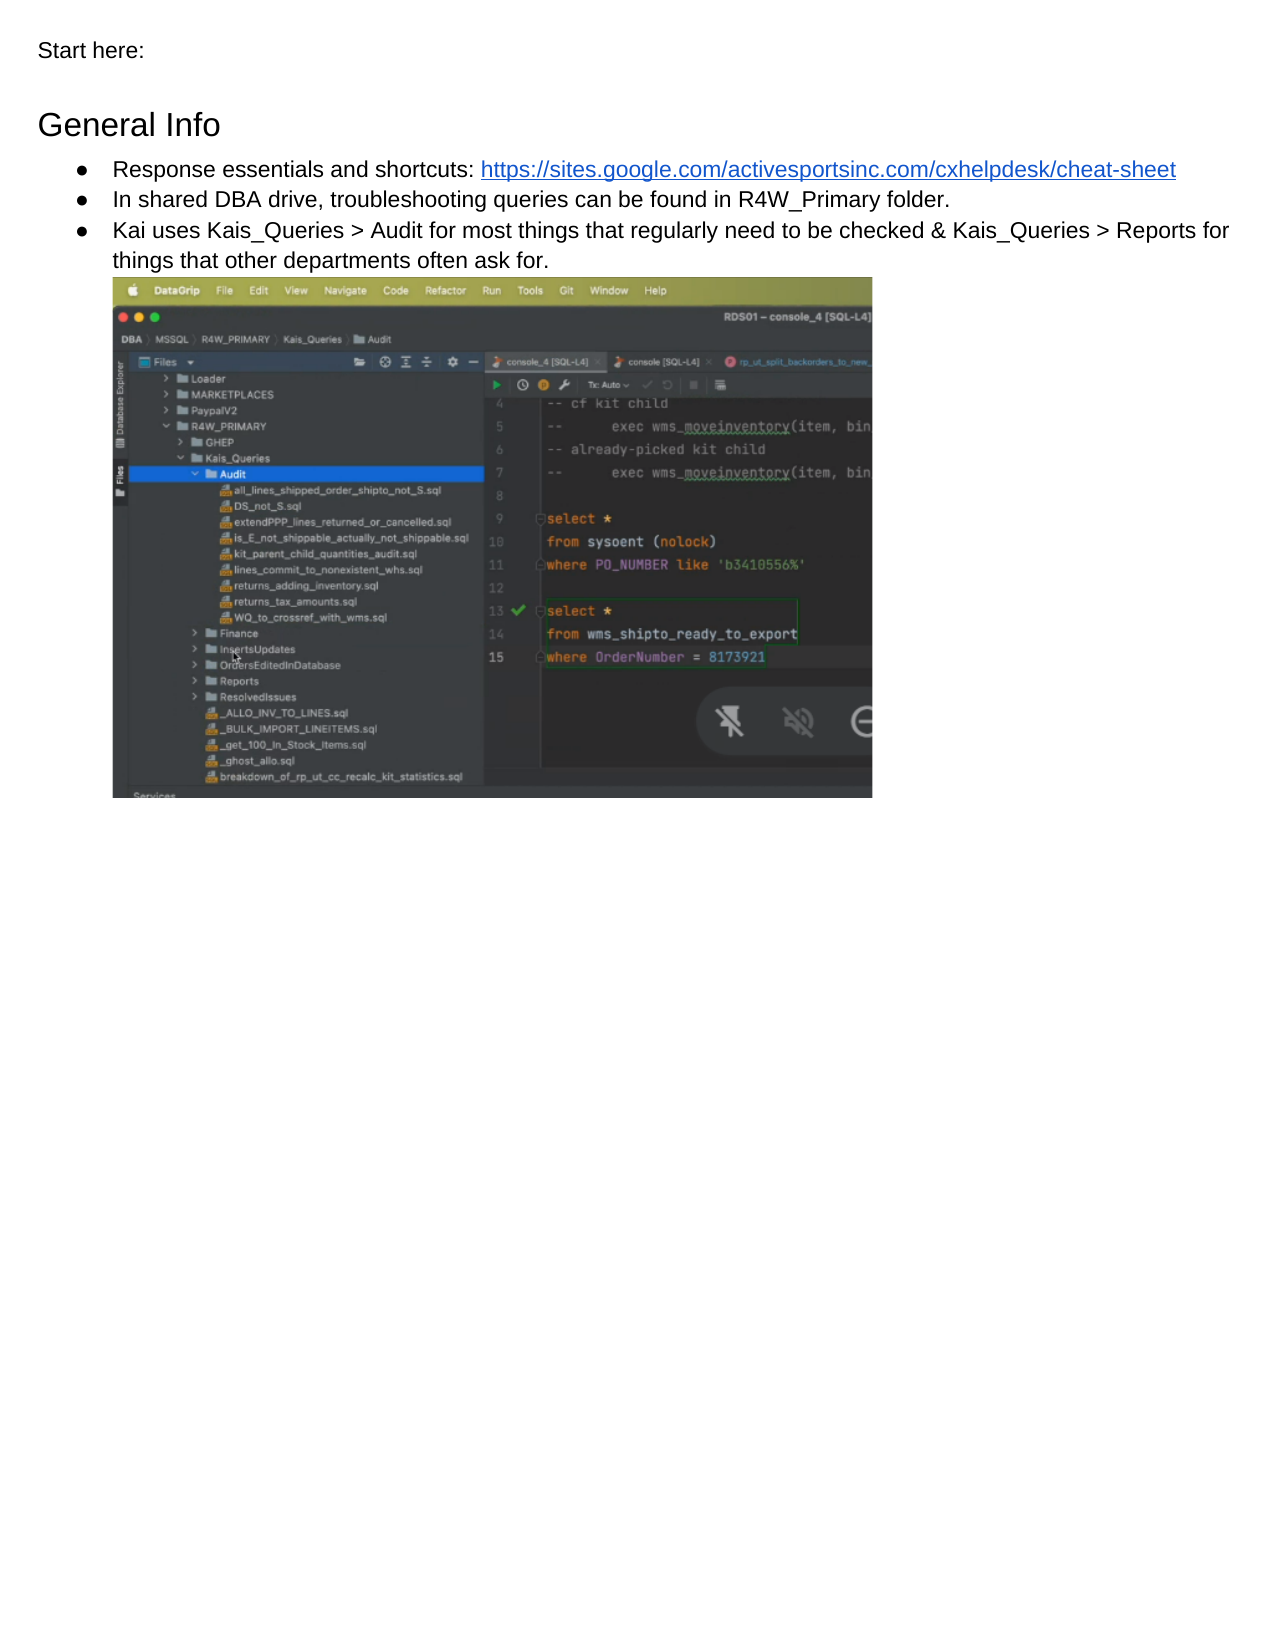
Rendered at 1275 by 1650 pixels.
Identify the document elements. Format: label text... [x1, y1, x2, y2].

subtitle General Info [37, 105, 1237, 144]
picture [112, 277, 873, 798]
list In shared DBA drive, troubleshooting queries can be found in R4W_Primary folder. [75, 186, 1237, 213]
list Response essentials and shortcuts: https://sites.google.com/activesportsinc.com/cxhelpdesk/cheat-sheet [75, 156, 1237, 182]
text Start here: [37, 37, 1237, 64]
